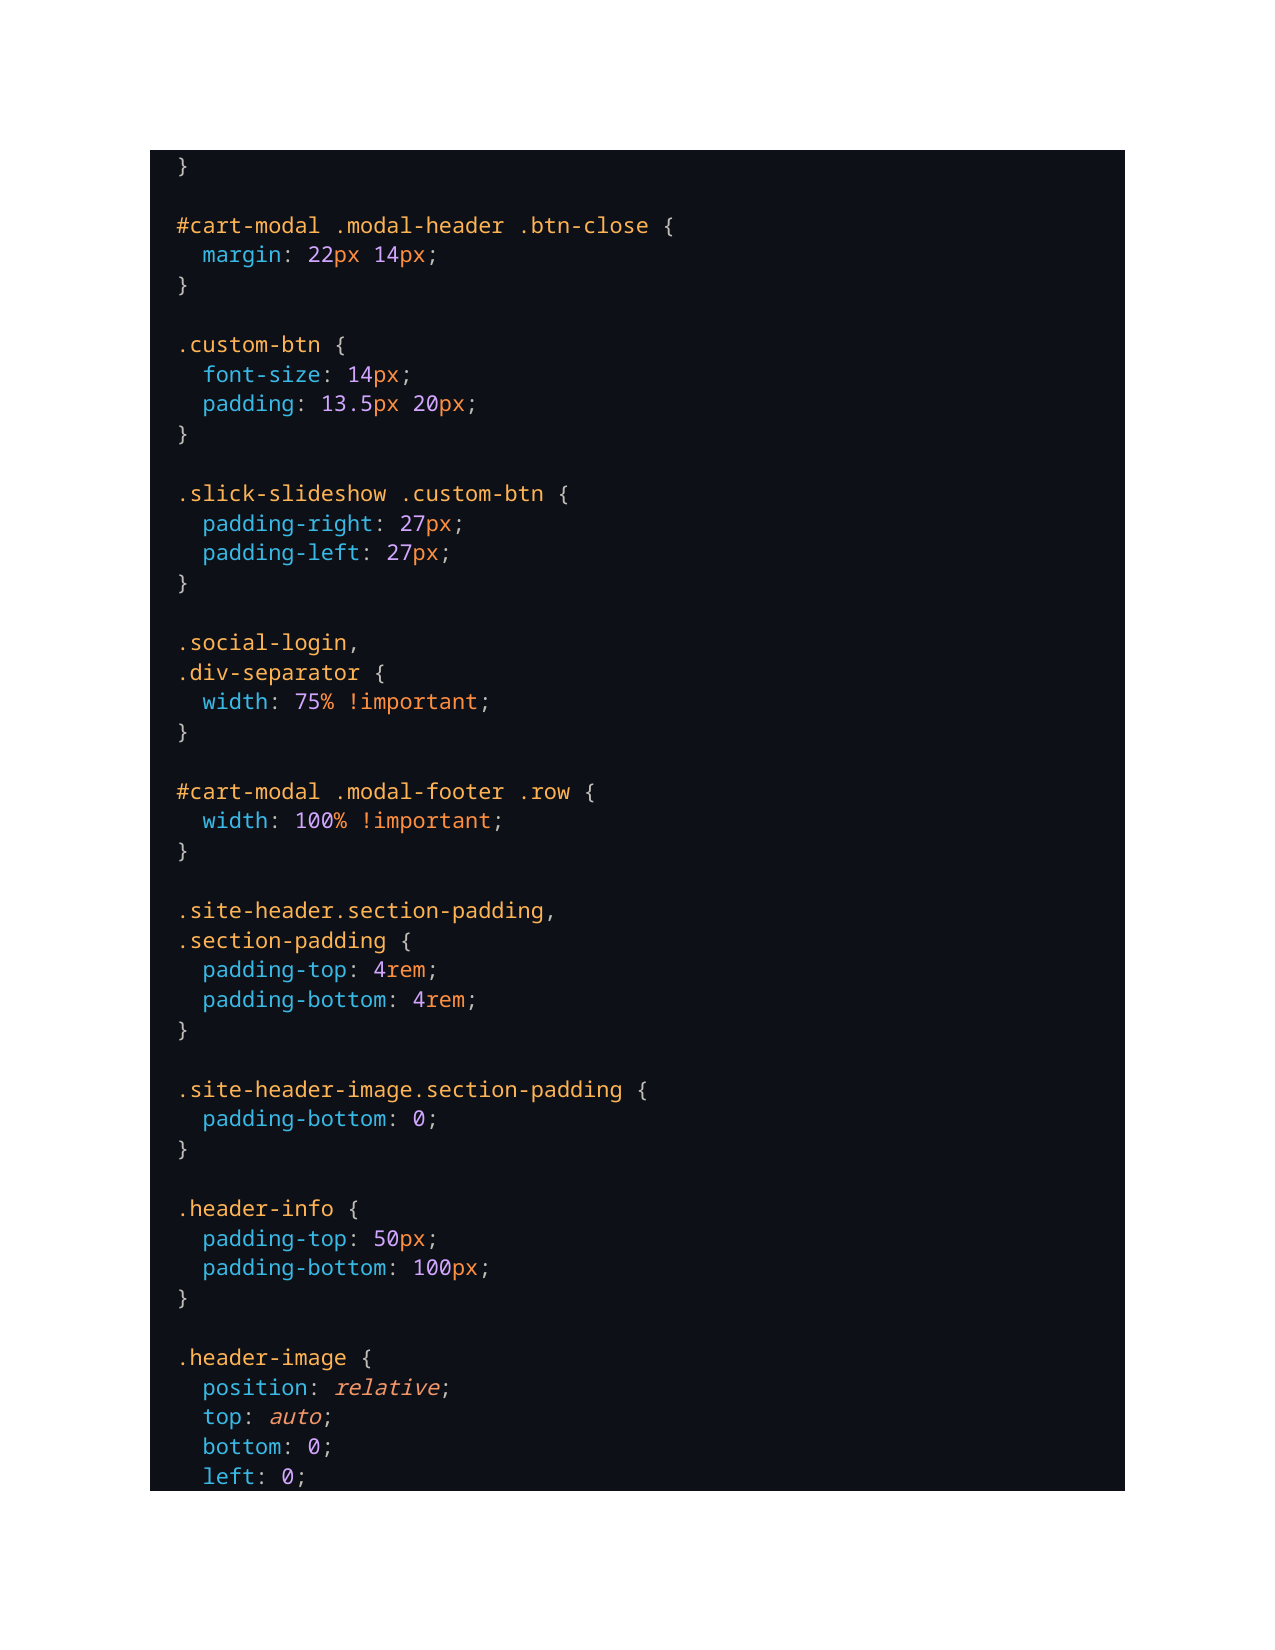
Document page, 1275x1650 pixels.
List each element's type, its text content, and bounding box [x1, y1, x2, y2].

text .social-login, [150, 627, 1125, 656]
text } [150, 1014, 1125, 1044]
text padding-bottom: 100px; [150, 1252, 1125, 1282]
text width: 100% !important; [150, 805, 1125, 835]
text bottom: 0; [150, 1431, 1125, 1461]
text } [150, 1133, 1125, 1163]
text top: auto; [150, 1401, 1125, 1431]
text .slick-slideshow .custom-btn { [150, 478, 1125, 507]
text left: 0; [150, 1461, 1125, 1491]
text .site-header-image.section-padding { [150, 1073, 1125, 1103]
text } [150, 716, 1125, 746]
text #cart-modal .modal-header .btn-close { [150, 209, 1125, 239]
text .header-image { [150, 1342, 1125, 1371]
text padding-top: 50px; [150, 1222, 1125, 1252]
text padding-right: 27px; [150, 507, 1125, 537]
text } [150, 1282, 1125, 1312]
text padding-left: 27px; [150, 537, 1125, 567]
text position: relative; [150, 1371, 1125, 1401]
text } [150, 269, 1125, 299]
text padding-bottom: 0; [150, 1103, 1125, 1133]
text .site-header.section-padding, [150, 895, 1125, 924]
text .div-separator { [150, 656, 1125, 686]
text } [150, 418, 1125, 448]
text #cart-modal .modal-footer .row { [150, 776, 1125, 805]
text font-size: 14px; [150, 358, 1125, 388]
text margin: 22px 14px; [150, 239, 1125, 269]
text width: 75% !important; [150, 686, 1125, 716]
text .custom-btn { [150, 329, 1125, 358]
text } [150, 567, 1125, 597]
text } [150, 835, 1125, 865]
text .section-padding { [150, 924, 1125, 954]
text padding: 13.5px 20px; [150, 388, 1125, 418]
text .header-info { [150, 1193, 1125, 1222]
text padding-top: 4rem; [150, 954, 1125, 984]
text padding-bottom: 4rem; [150, 984, 1125, 1014]
text } [150, 150, 1125, 180]
